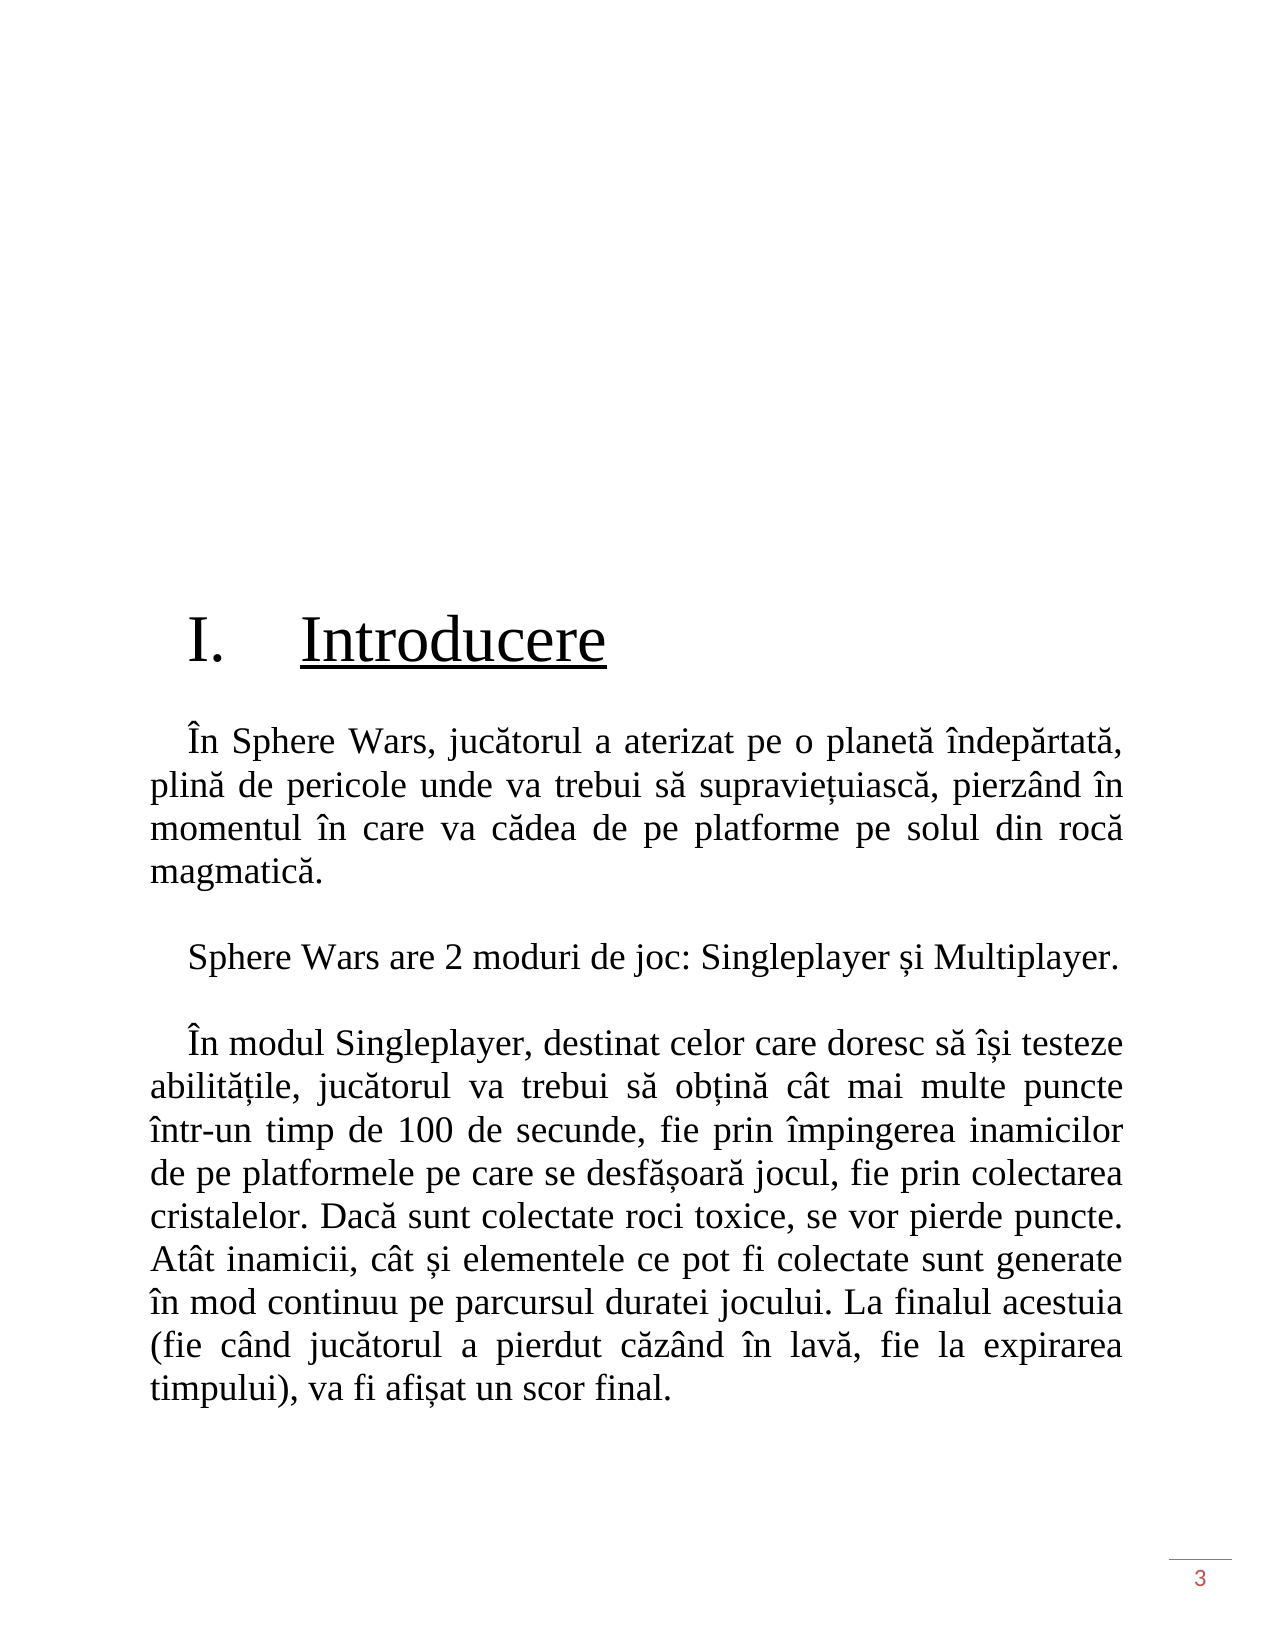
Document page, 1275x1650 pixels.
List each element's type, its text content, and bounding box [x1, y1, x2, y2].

text În modul Singleplayer, destinat celor care doresc să își testeze abilitățile, jucătorul va trebui să obțină cât mai multe puncte într-un timp de 100 de secunde, fie prin împingerea inamicilor de pe platformele pe care se desfășoară jocul, fie prin colectarea cristalelor. Dacă sunt colectate roci toxice, se vor pierde puncte. Atât inamicii, cât și elementele ce pot fi colectate sunt generate în mod continuu pe parcursul duratei jocului. La finalul acestuia (fie când jucătorul a pierdut căzând în lavă, fie la expirarea timpului), va fi afișat un scor final. [150, 1021, 1125, 1409]
list Introducere [187, 599, 1125, 676]
text În Sphere Wars, jucătorul a aterizat pe o planetă îndepărtată, plină de pericole unde va trebui să supraviețuiască, pierzând în momentul în care va cădea de pe platforme pe solul din rocă magmatică. [150, 719, 1125, 891]
text Sphere Wars are 2 moduri de joc: Singleplayer și Multiplayer. [150, 934, 1125, 978]
